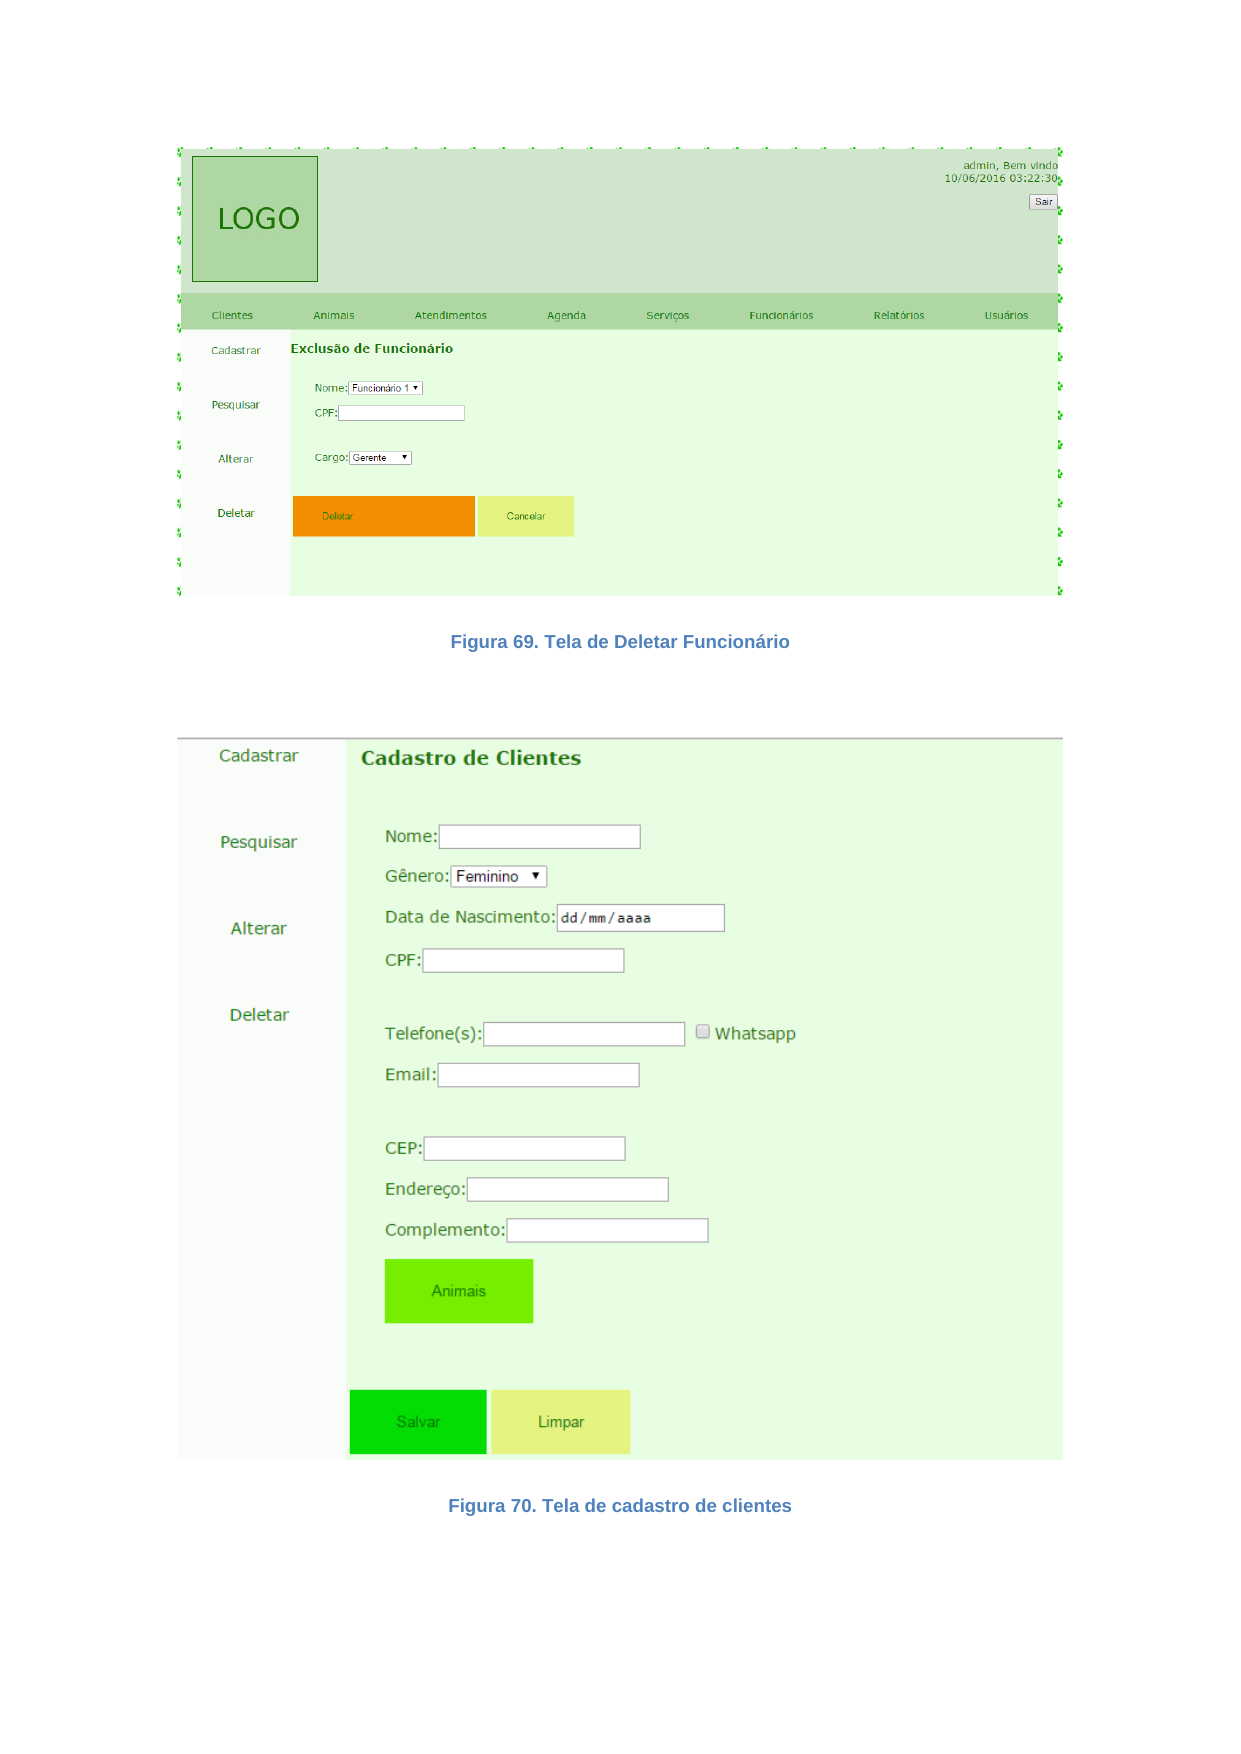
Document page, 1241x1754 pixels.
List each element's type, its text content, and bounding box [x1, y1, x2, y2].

picture [177, 737, 1063, 1460]
picture [177, 147, 1063, 596]
